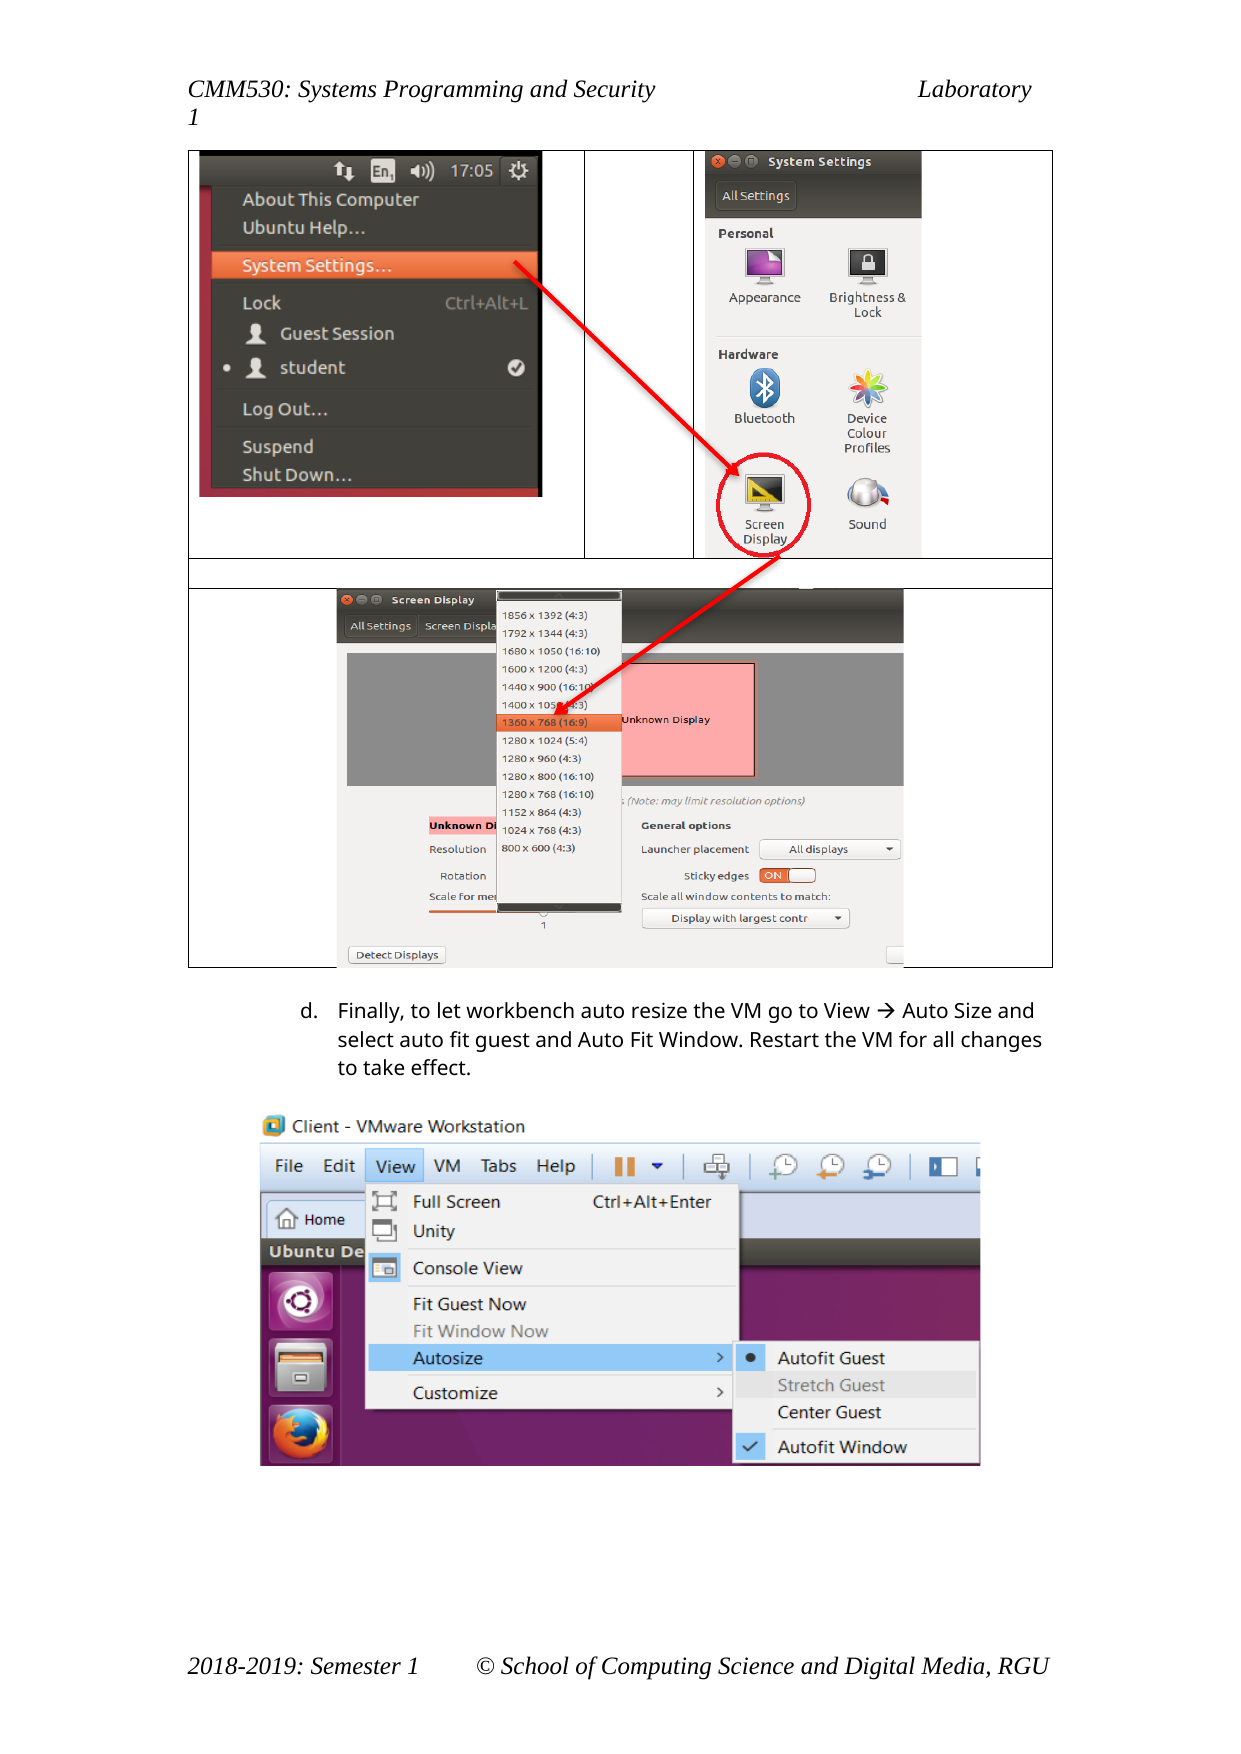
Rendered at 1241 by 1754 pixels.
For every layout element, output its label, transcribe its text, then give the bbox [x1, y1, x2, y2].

table_header [694, 445, 705, 558]
table_header [585, 151, 693, 424]
table_cell [752, 559, 1052, 587]
picture [336, 588, 904, 968]
table_cell [904, 589, 1052, 967]
list Finally, to let workbench auto resize the VM go to View Auto Size and select auto fit guest and Auto Fit Window. Restart the VM for all changes to take effect. [300, 997, 1053, 1082]
table_cell [189, 559, 766, 587]
table_header [189, 151, 584, 558]
picture [199, 151, 543, 497]
table_header [922, 151, 1052, 558]
table_header [694, 151, 705, 436]
picture [705, 151, 922, 558]
table_header [585, 342, 693, 558]
table_cell [189, 589, 336, 967]
picture [259, 1110, 981, 1466]
